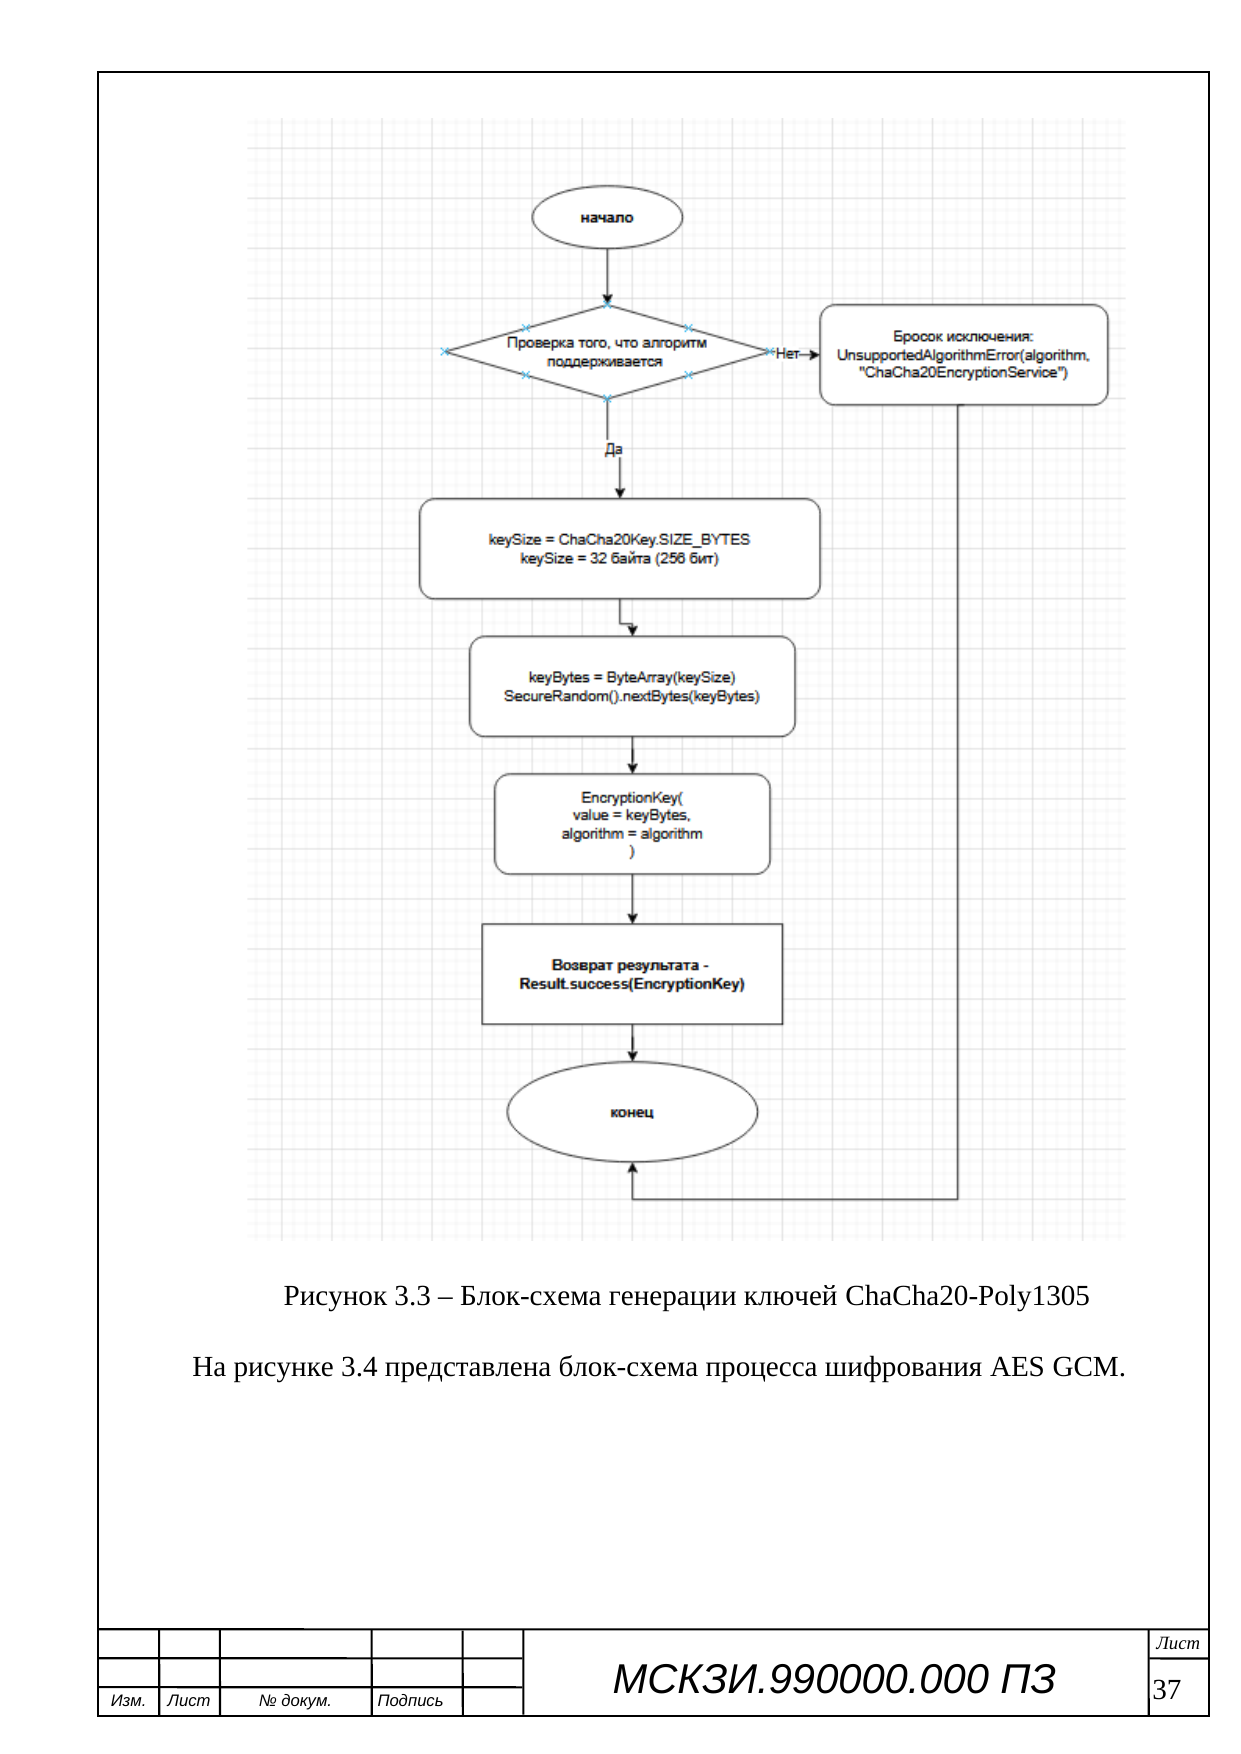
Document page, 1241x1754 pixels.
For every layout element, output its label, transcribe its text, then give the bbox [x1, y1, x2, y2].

text Рисунок 3.3 – Блок-схема генерации ключей ChaCha20-Poly1305 [118, 1278, 1181, 1311]
picture [247, 118, 1126, 1241]
text На рисунке 3.4 представлена блок-схема процесса шифрования AES GCM. [118, 1349, 1181, 1382]
